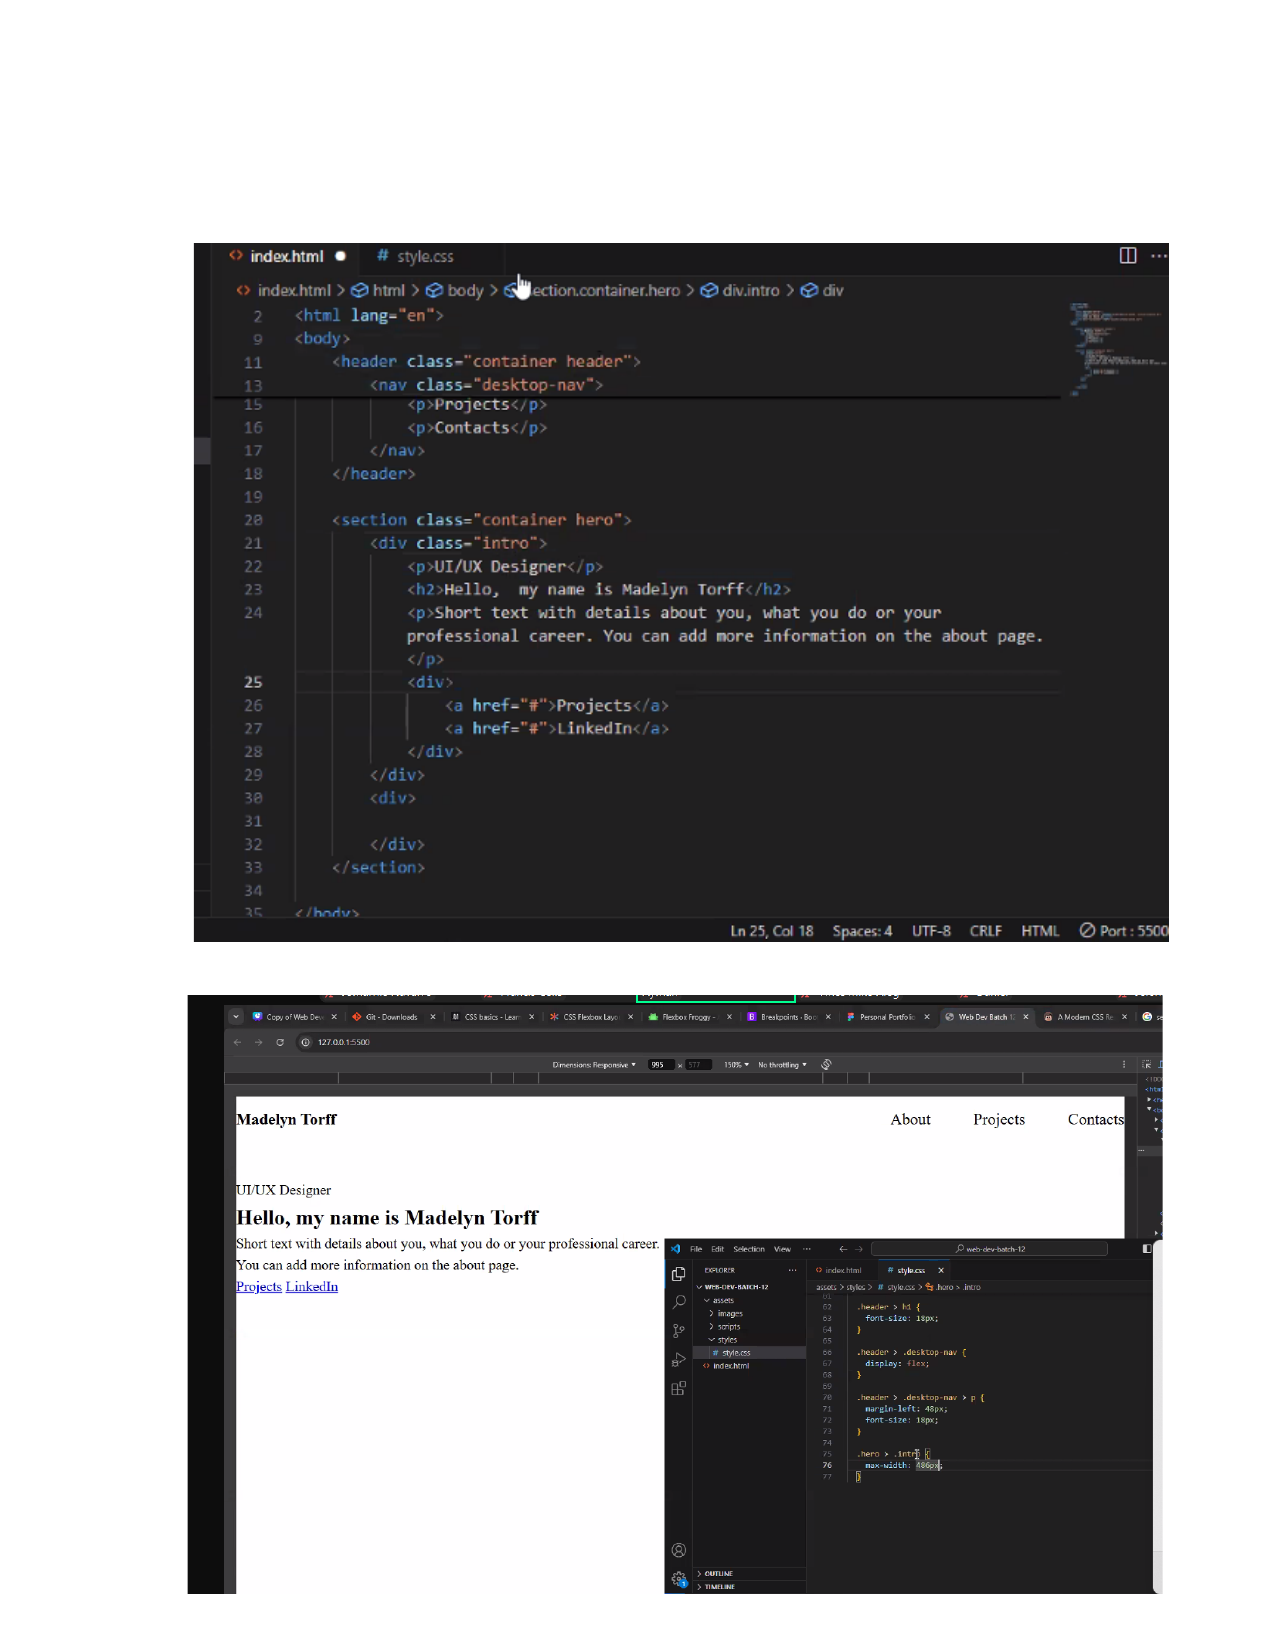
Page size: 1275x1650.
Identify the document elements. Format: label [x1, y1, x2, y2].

picture [193, 243, 1169, 942]
picture [187, 995, 1163, 1594]
